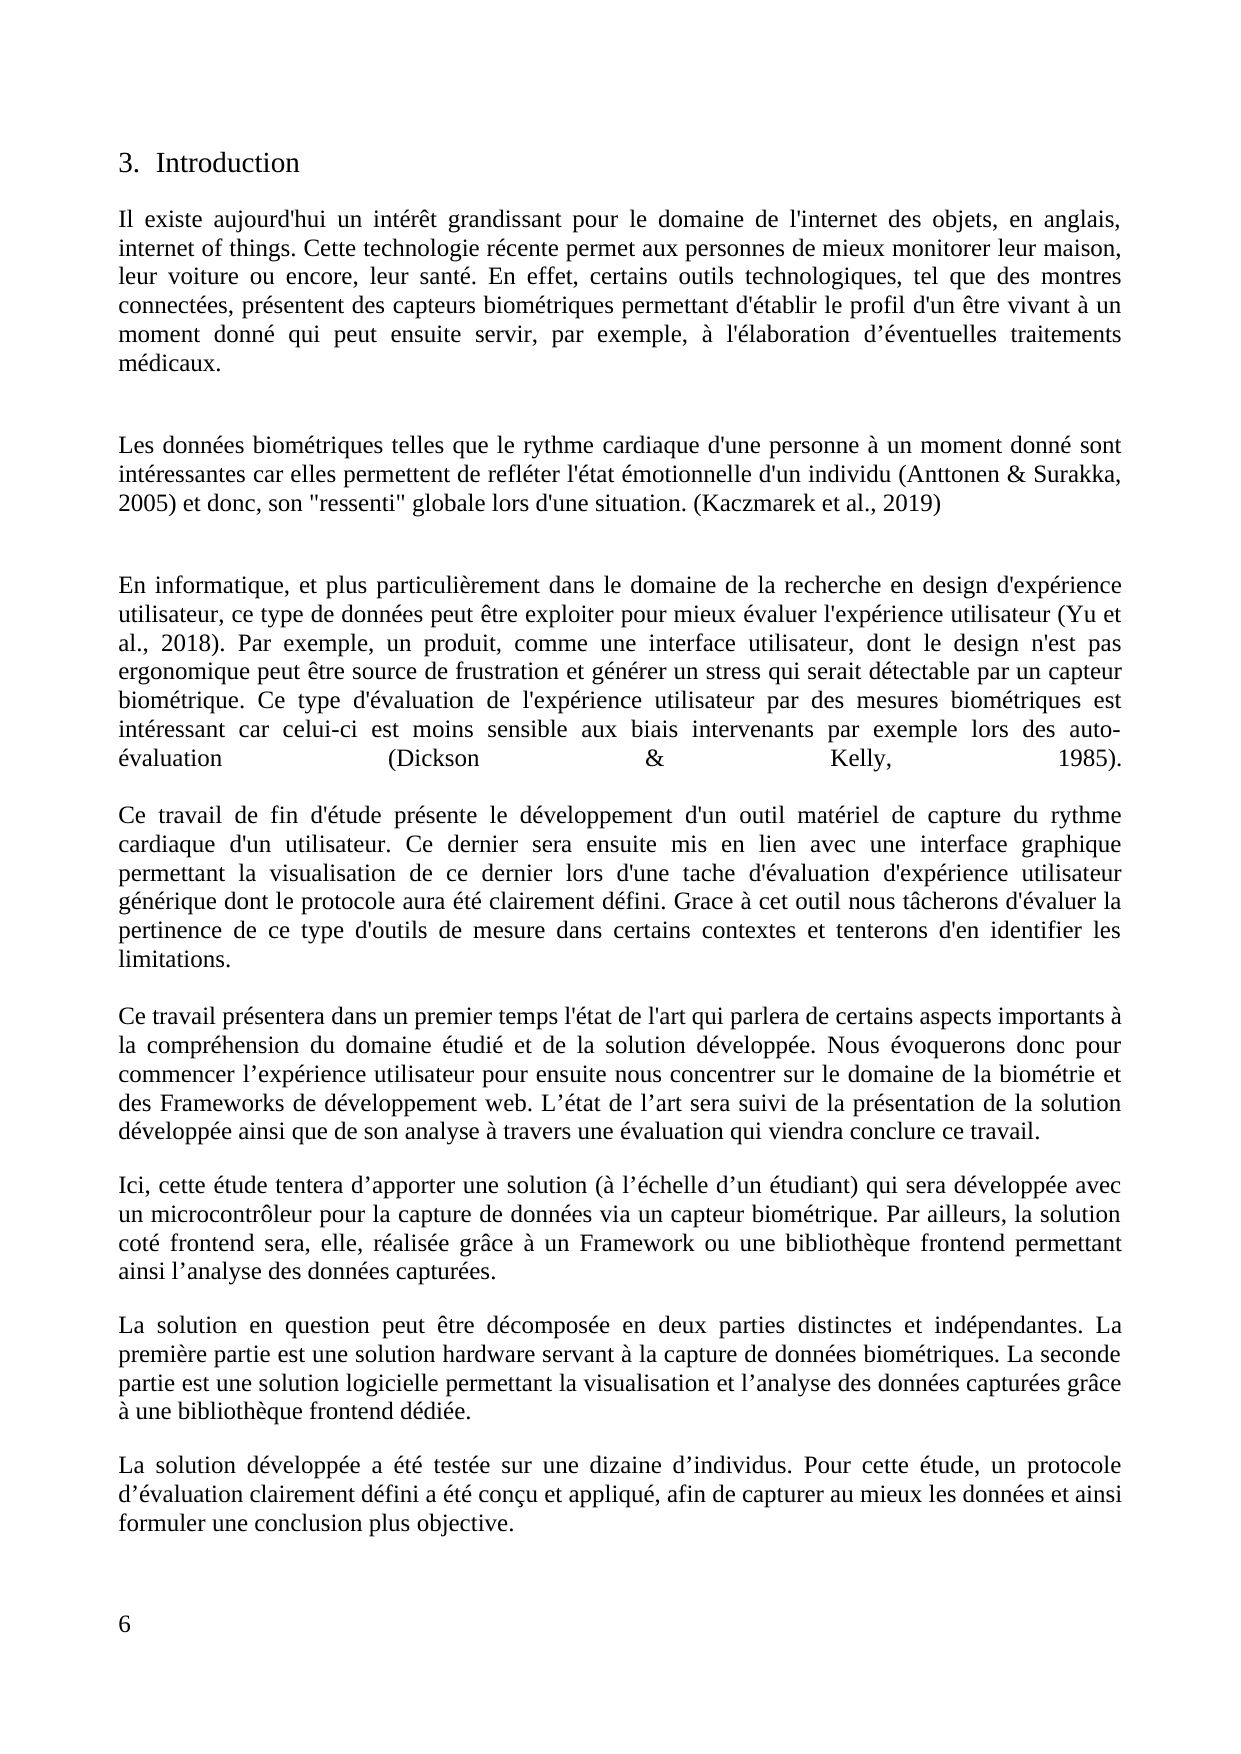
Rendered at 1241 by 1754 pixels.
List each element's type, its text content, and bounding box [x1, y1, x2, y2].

text La solution développée a été testée sur une dizaine d’individus. Pour cette étude, un protocole d’évaluation clairement défini a été conçu et appliqué, afin de capturer au mieux les données et ainsi formuler une conclusion plus objective. [118, 1450, 1123, 1536]
text Ici, cette étude tentera d’apporter une solution (à l’échelle d’un étudiant) qui sera développée avec un microcontrôleur pour la capture de données via un capteur biométrique. Par ailleurs, la solution coté frontend sera, elle, réalisée grâce à un Framework ou une bibliothèque frontend permettant ainsi l’analyse des données capturées. [118, 1170, 1123, 1285]
text Les données biométriques telles que le rythme cardiaque d'une personne à un moment donné sont intéressantes car elles permettent de refléter l'état émotionnelle d'un individu (Anttonen & Surakka, 2005) et donc, son "ressenti" globale lors d'une situation. (Kaczmarek et al., 2019) [118, 430, 1123, 516]
subtitle Introduction [118, 145, 1123, 179]
text Il existe aujourd'hui un intérêt grandissant pour le domaine de l'internet des objets, en anglais, internet of things. Cette technologie récente permet aux personnes de mieux monitorer leur maison, leur voiture ou encore, leur santé. En effet, certains outils technologiques, tel que des montres connectées, présentent des capteurs biométriques permettant d'établir le profil d'un être vivant à un moment donné qui peut ensuite servir, par exemple, à l'élaboration d’éventuelles traitements médicaux. [118, 204, 1123, 405]
text En informatique, et plus particulièrement dans le domaine de la recherche en design d'expérience utilisateur, ce type de données peut être exploiter pour mieux évaluer l'expérience utilisateur (Yu et al., 2018). Par exemple, un produit, comme une interface utilisateur, dont le design n'est pas ergonomique peut être source de frustration et générer un stress qui serait détectable par un capteur biométrique. Ce type d'évaluation de l'expérience utilisateur par des mesures biométriques est intéressant car celui-ci est moins sensible aux biais intervenants par exemple lors des auto-évaluation (Dickson & Kelly, 1985). Ce travail de fin d'étude présente le développement d'un outil matériel de capture du rythme cardiaque d'un utilisateur. Ce dernier sera ensuite mis en lien avec une interface graphique permettant la visualisation de ce dernier lors d'une tache d'évaluation d'expérience utilisateur générique dont le protocole aura été clairement défini. Grace à cet outil nous tâcherons d'évaluer la pertinence de ce type d'outils de mesure dans certains contextes et tenterons d'en identifier les limitations. Ce travail présentera dans un premier temps l'état de l'art qui parlera de certains aspects importants à la compréhension du domaine étudié et de la solution développée. Nous évoquerons donc pour commencer l’expérience utilisateur pour ensuite nous concentrer sur le domaine de la biométrie et des Frameworks de développement web. L’état de l’art sera suivi de la présentation de la solution développée ainsi que de son analyse à travers une évaluation qui viendra conclure ce travail. [118, 541, 1123, 1145]
text La solution en question peut être décomposée en deux parties distinctes et indépendantes. La première partie est une solution hardware servant à la capture de données biométriques. La seconde partie est une solution logicielle permettant la visualisation et l’analyse des données capturées grâce à une bibliothèque frontend dédiée. [118, 1310, 1123, 1425]
